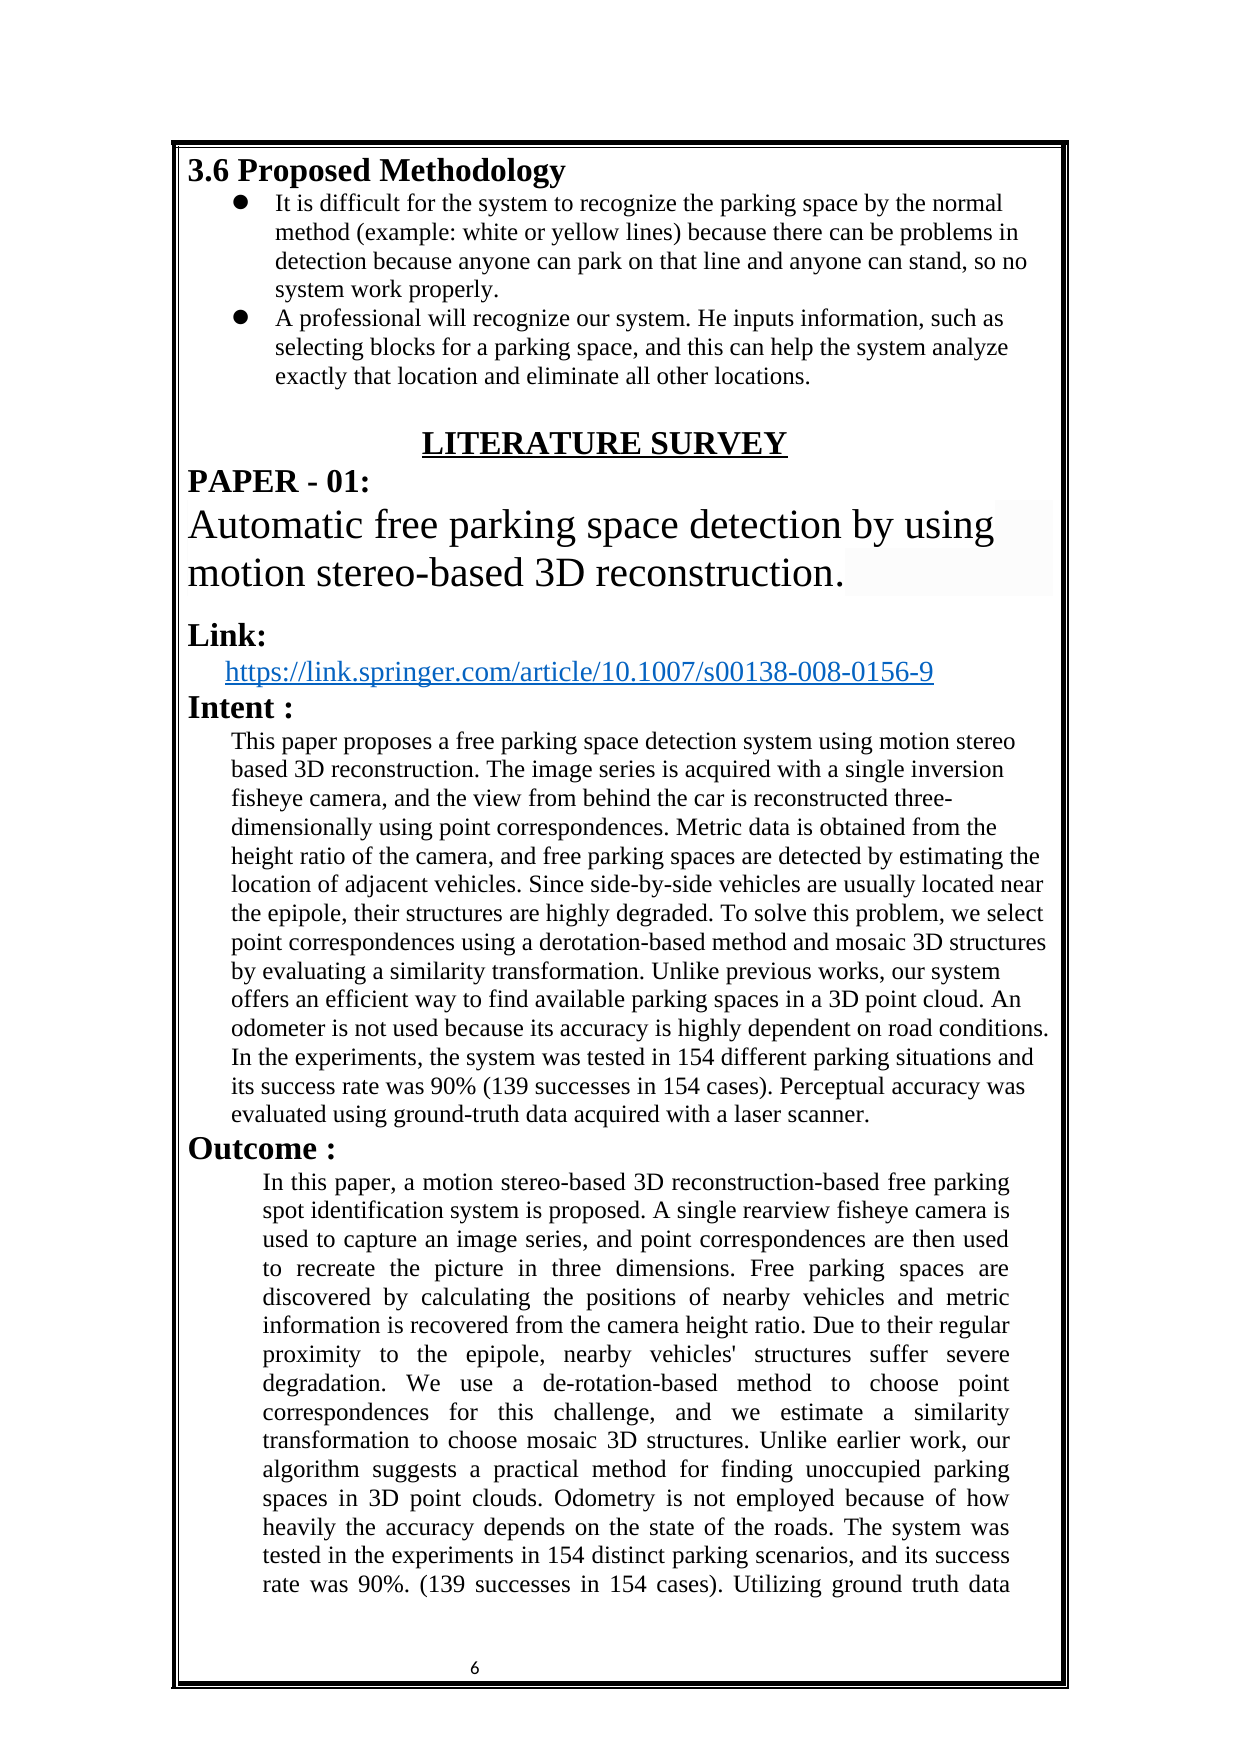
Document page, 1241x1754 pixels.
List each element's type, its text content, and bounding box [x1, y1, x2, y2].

list It is difficult for the system to recognize the parking space by the normal method (example: white or yellow lines) because there can be problems in detection because anyone can park on that line and anyone can stand, so no system work properly. [231, 188, 1053, 303]
text Intent : [187, 687, 1011, 726]
list https://link.springer.com/article/10.1007/s00138-008-0156-9 [225, 654, 1011, 687]
text PAPER - 01: [187, 461, 1011, 500]
text 3.6 Proposed Methodology [187, 150, 1011, 188]
list A professional will recognize our system. He inputs information, such as selecting blocks for a parking space, and this can help the system analyze exactly that location and eliminate all other locations. [231, 303, 1053, 389]
text Link: [187, 616, 1011, 654]
text Outcome : [187, 1128, 1011, 1167]
list This paper proposes a free parking space detection system using motion stereo based 3D reconstruction. The image series is acquired with a single inversion fisheye camera, and the view from behind the car is reconstructed three-dimensionally using point correspondences. Metric data is obtained from the height ratio of the camera, and free parking spaces are detected by estimating the location of adjacent vehicles. Since side-by-side vehicles are usually located near the epipole, their structures are highly degraded. To solve this problem, we select point correspondences using a derotation-based method and mosaic 3D structures by evaluating a similarity transformation. Unlike previous works, our system offers an efficient way to find available parking spaces in a 3D point cloud. An odometer is not used because its accuracy is highly dependent on road conditions. In the experiments, the system was tested in 154 different parking situations and its success rate was 90% (139 successes in 154 cases). Perceptual accuracy was evaluated using ground-truth data acquired with a laser scanner. [231, 726, 1053, 1128]
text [262, 1167, 1011, 1598]
subtitle Automatic free parking space detection by using motion stereo-based 3D reconstruction. [845, 500, 1053, 596]
text LITERATURE SURVEY [199, 423, 1011, 461]
